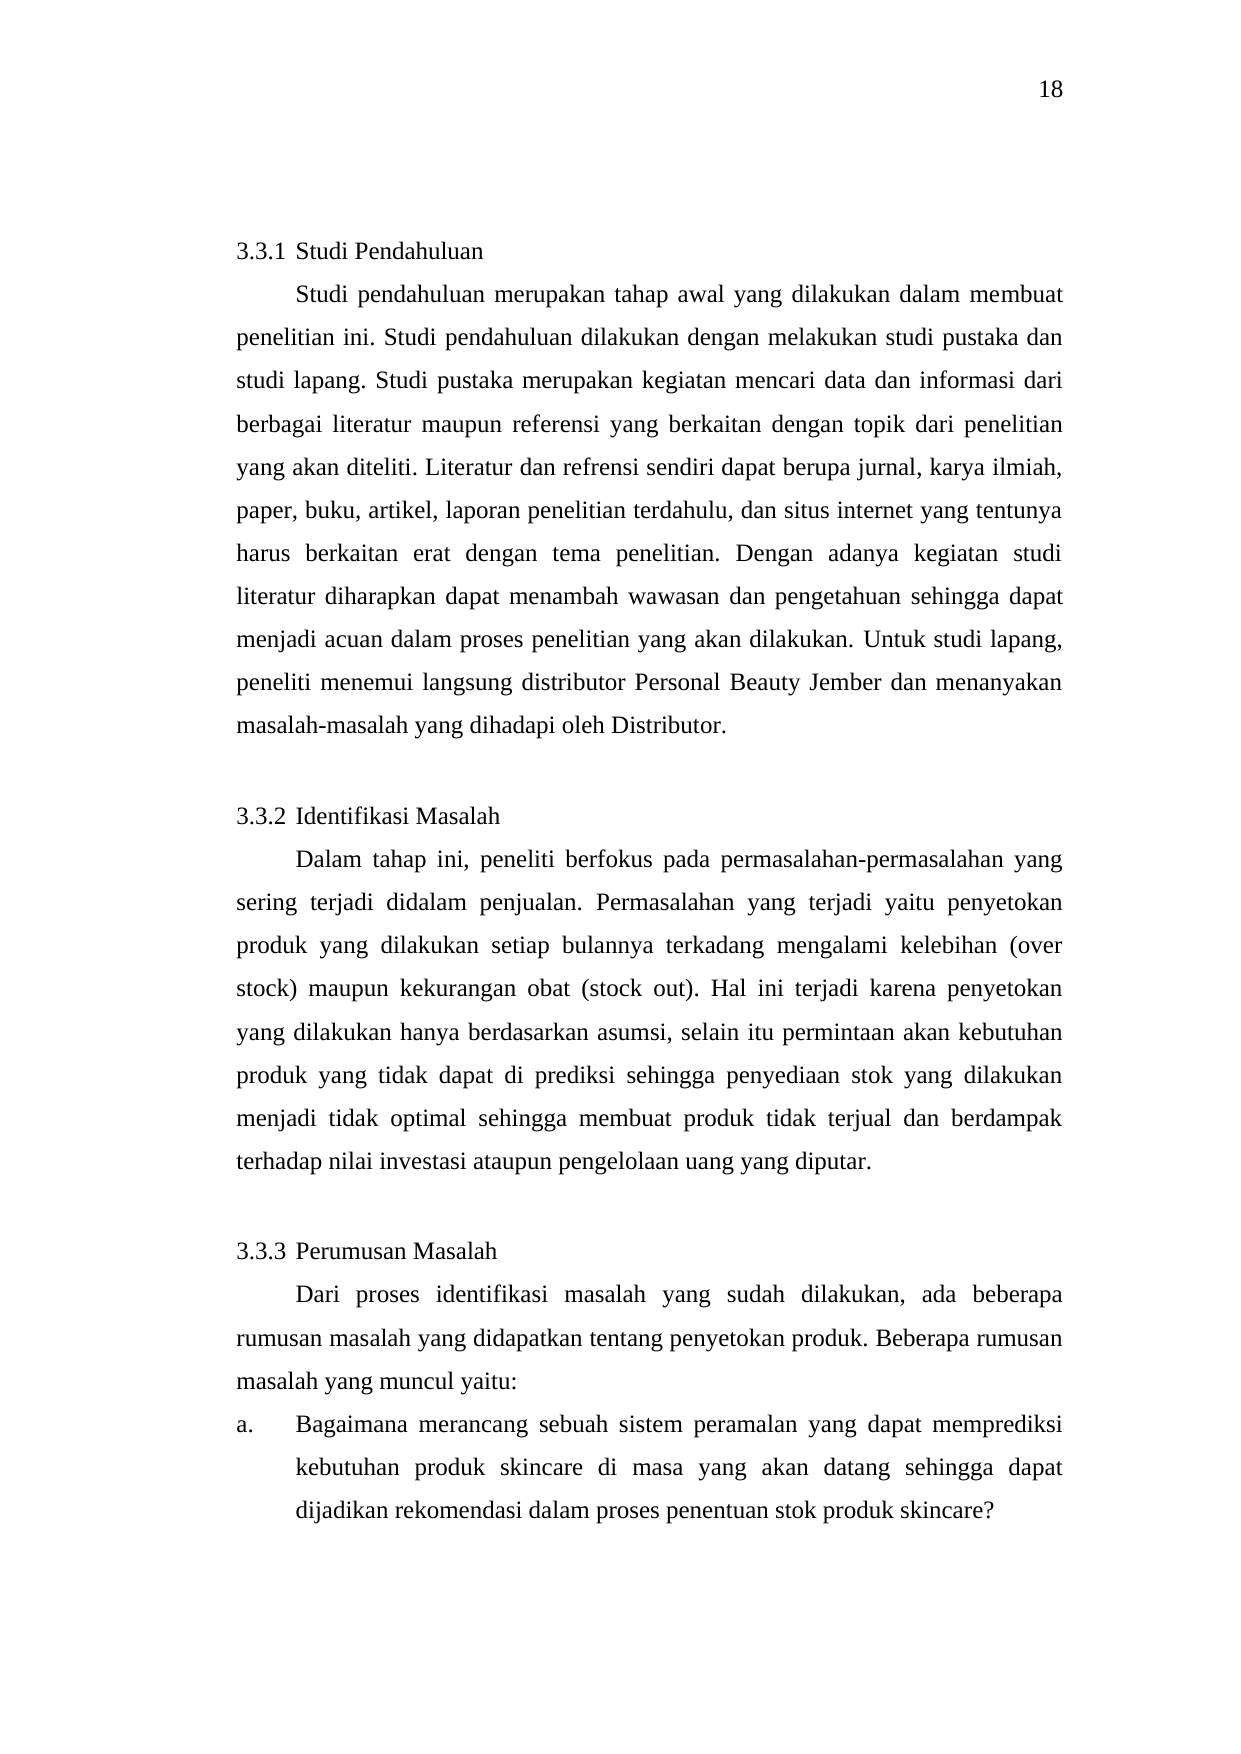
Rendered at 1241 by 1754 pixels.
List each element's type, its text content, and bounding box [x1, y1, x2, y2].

subtitle Studi Pendahuluan [236, 236, 1063, 265]
list Bagaimana merancang sebuah sistem peramalan yang dapat memprediksi kebutuhan produk skincare di masa yang akan datang sehingga dapat dijadikan rekomendasi dalam proses penentuan stok produk skincare? [236, 1409, 1063, 1524]
text Studi pendahuluan merupakan tahap awal yang dilakukan dalam membuat penelitian ini. Studi pendahuluan dilakukan dengan melakukan studi pustaka dan studi lapang. Studi pustaka merupakan kegiatan mencari data dan informasi dari berbagai literatur maupun referensi yang berkaitan dengan topik dari penelitian yang akan diteliti. Literatur dan refrensi sendiri dapat berupa jurnal, karya ilmiah, paper, buku, artikel, laporan penelitian terdahulu, dan situs internet yang tentunya harus berkaitan erat dengan tema penelitian. Dengan adanya kegiatan studi literatur diharapkan dapat menambah wawasan dan pengetahuan sehingga dapat menjadi acuan dalam proses penelitian yang akan dilakukan. Untuk studi lapang, peneliti menemui langsung distributor Personal Beauty Jember dan menanyakan masalah-masalah yang dihadapi oleh Distributor. [236, 279, 1063, 739]
text Dari proses identifikasi masalah yang sudah dilakukan, ada beberapa rumusan masalah yang didapatkan tentang penyetokan produk. Beberapa rumusan masalah yang muncul yaitu: [236, 1279, 1063, 1394]
subtitle Perumusan Masalah [236, 1236, 1063, 1265]
text Dalam tahap ini, peneliti berfokus pada permasalahan-permasalahan yang sering terjadi didalam penjualan. Permasalahan yang terjadi yaitu penyetokan produk yang dilakukan setiap bulannya terkadang mengalami kelebihan (over stock) maupun kekurangan obat (stock out). Hal ini terjadi karena penyetokan yang dilakukan hanya berdasarkan asumsi, selain itu permintaan akan kebutuhan produk yang tidak dapat di prediksi sehingga penyediaan stok yang dilakukan menjadi tidak optimal sehingga membuat produk tidak terjual dan berdampak terhadap nilai investasi ataupun pengelolaan uang yang diputar. [236, 844, 1063, 1175]
subtitle Identifikasi Masalah [236, 801, 1063, 830]
